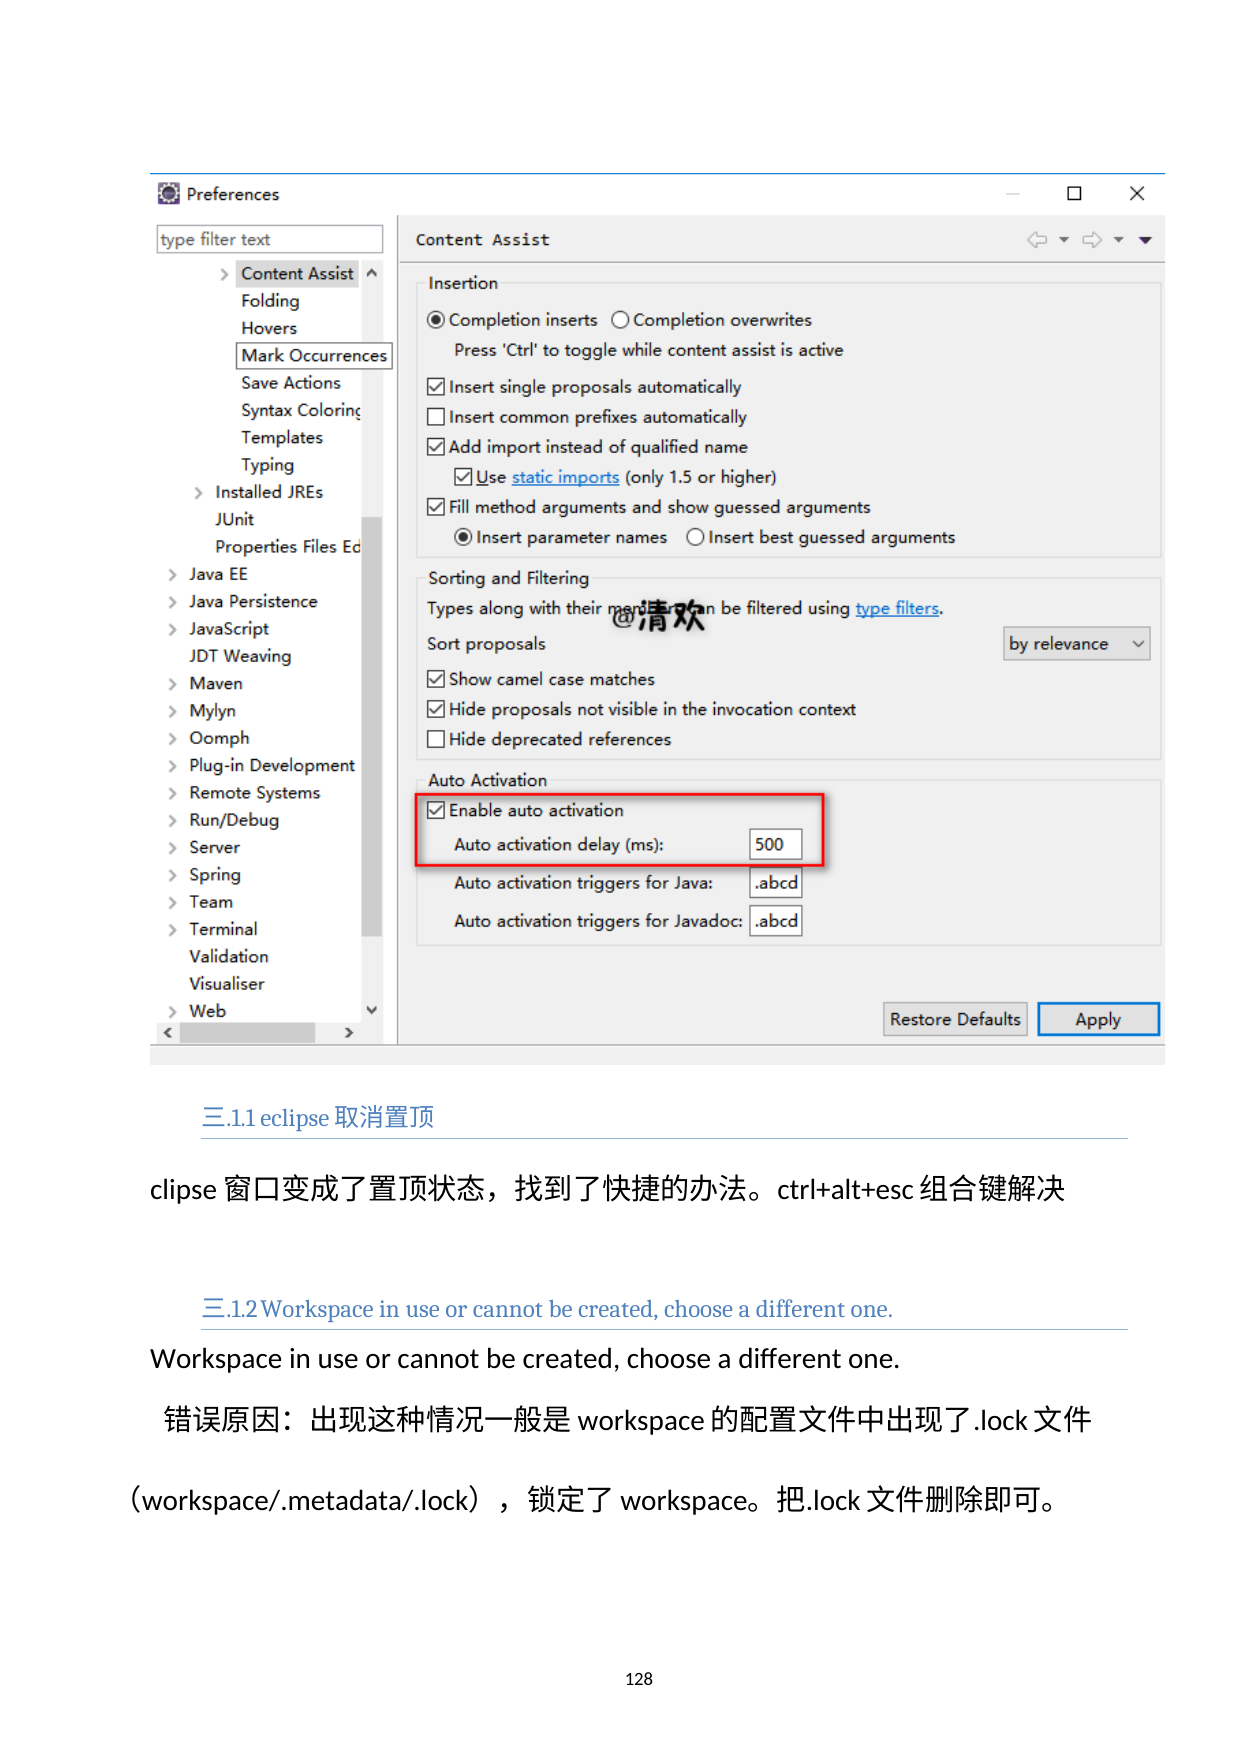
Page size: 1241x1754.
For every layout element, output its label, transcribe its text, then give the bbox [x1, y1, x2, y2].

text 错误原因：出现这种情况一般是workspace的配置文件中出现了.lock文件（workspace/.metadata/.lock），锁定了workspace。把.lock文件删除即可。 [112, 1378, 1128, 1537]
subtitle Workspace in use or cannot be created, choose a different one. [201, 1287, 1128, 1329]
text Workspace in use or cannot be created, choose a different one. [112, 1338, 1128, 1378]
text clipse窗口变成了置顶状态，找到了快捷的办法。ctrl+alt+esc组合键解决 [112, 1147, 1128, 1227]
subtitle eclipse取消置顶 [201, 1096, 1128, 1138]
picture [150, 173, 1166, 1065]
